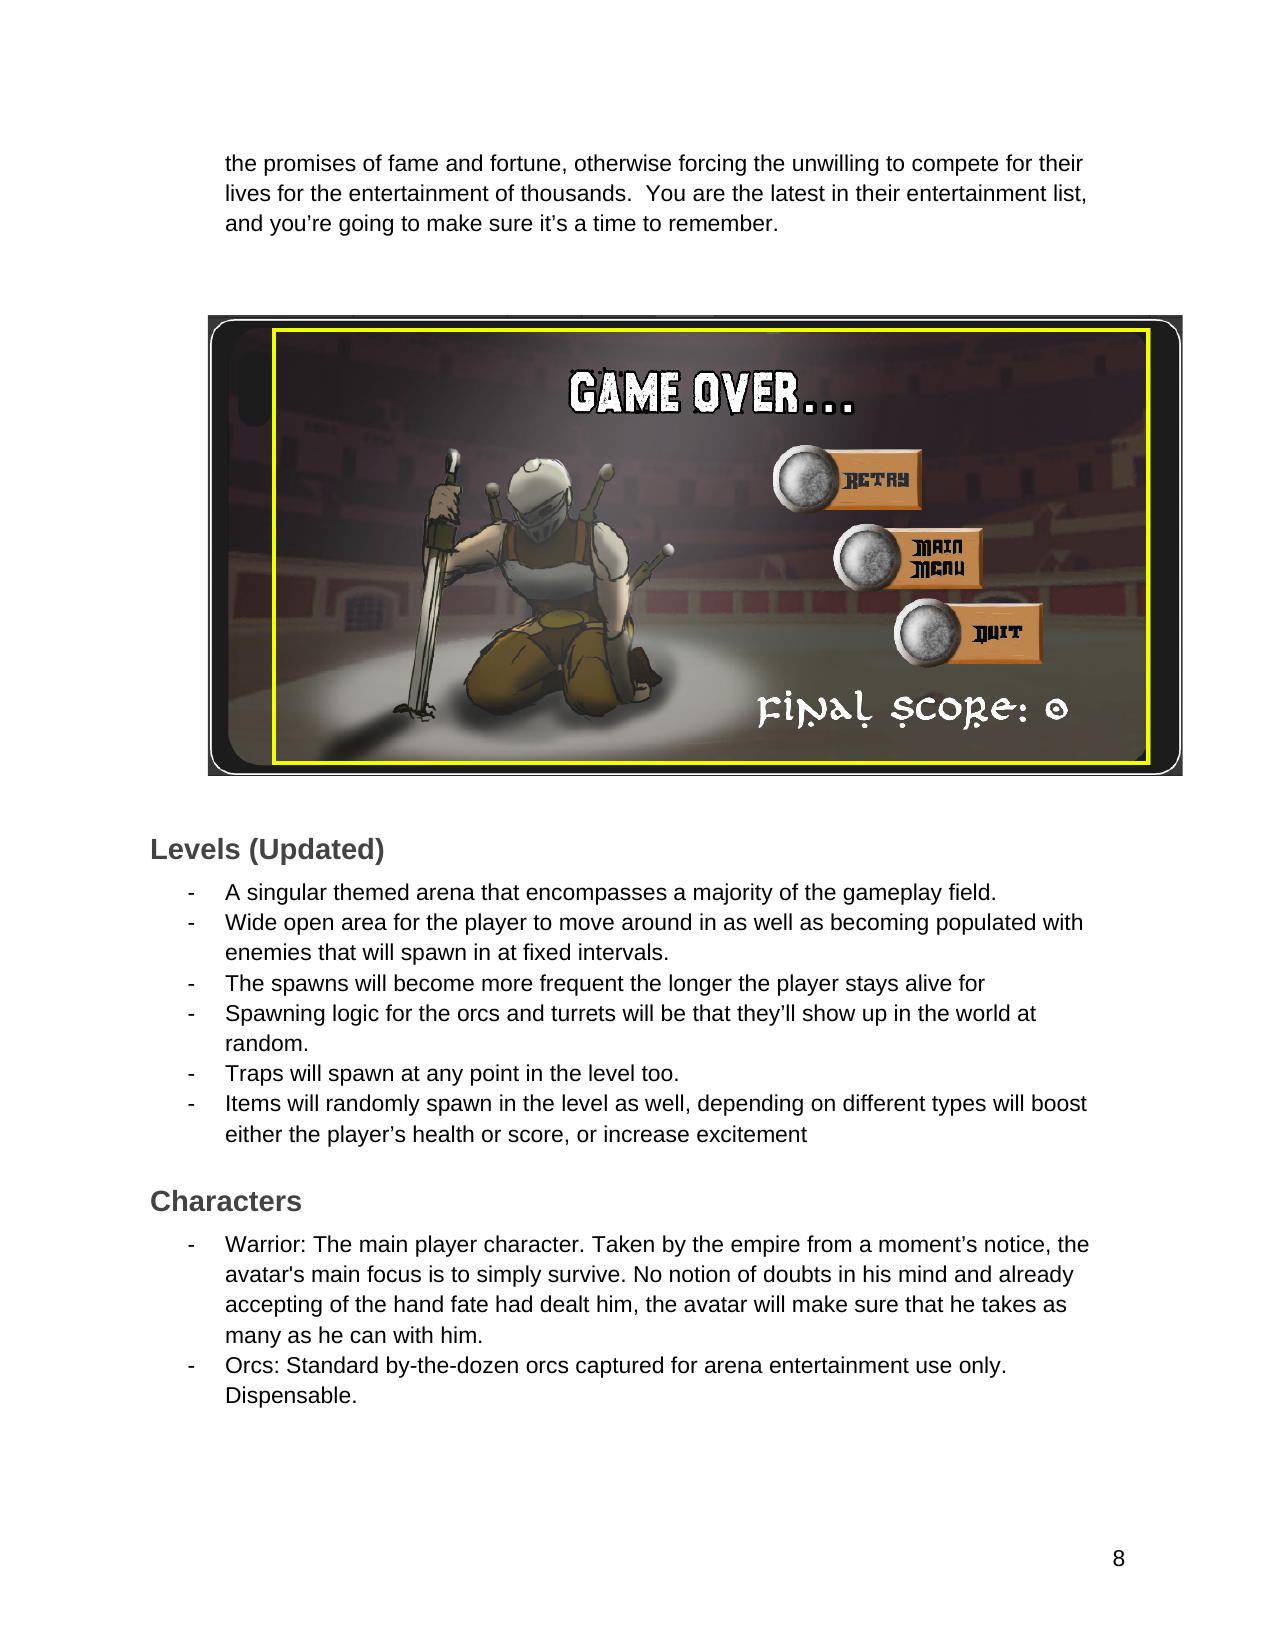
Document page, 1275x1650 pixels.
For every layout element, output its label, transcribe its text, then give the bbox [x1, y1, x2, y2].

list The spawns will become more frequent the longer the player stays alive for [187, 969, 1125, 996]
list Wide open area for the player to move around in as well as becoming populated with enemies that will spawn in at fixed intervals. [187, 909, 1125, 966]
list Traps will spawn at any point in the level too. [187, 1060, 1125, 1086]
list Orcs: Standard by-the-dozen orcs captured for arena entertainment use only. Dispensable. [187, 1352, 1125, 1408]
list Items will randomly spawn in the level as well, depending on different types will boost either the player’s health or score, or increase excitement [187, 1090, 1125, 1147]
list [187, 150, 1125, 237]
list Spawning logic for the orcs and turrets will be that they’ll show up in the world at random. [187, 1000, 1125, 1056]
list Warrior: The main player character. Taken by the empire from a moment’s notice, the avatar's main focus is to simply survive. No notion of doubts in his mind and already accepting of the hand fate had dealt him, the avatar will make sure that he takes as many as he can with him. [187, 1231, 1125, 1348]
list A singular themed arena that encompasses a majority of the gameplay field. [187, 879, 1125, 905]
subtitle Characters [150, 1184, 1125, 1218]
picture [207, 315, 1183, 776]
